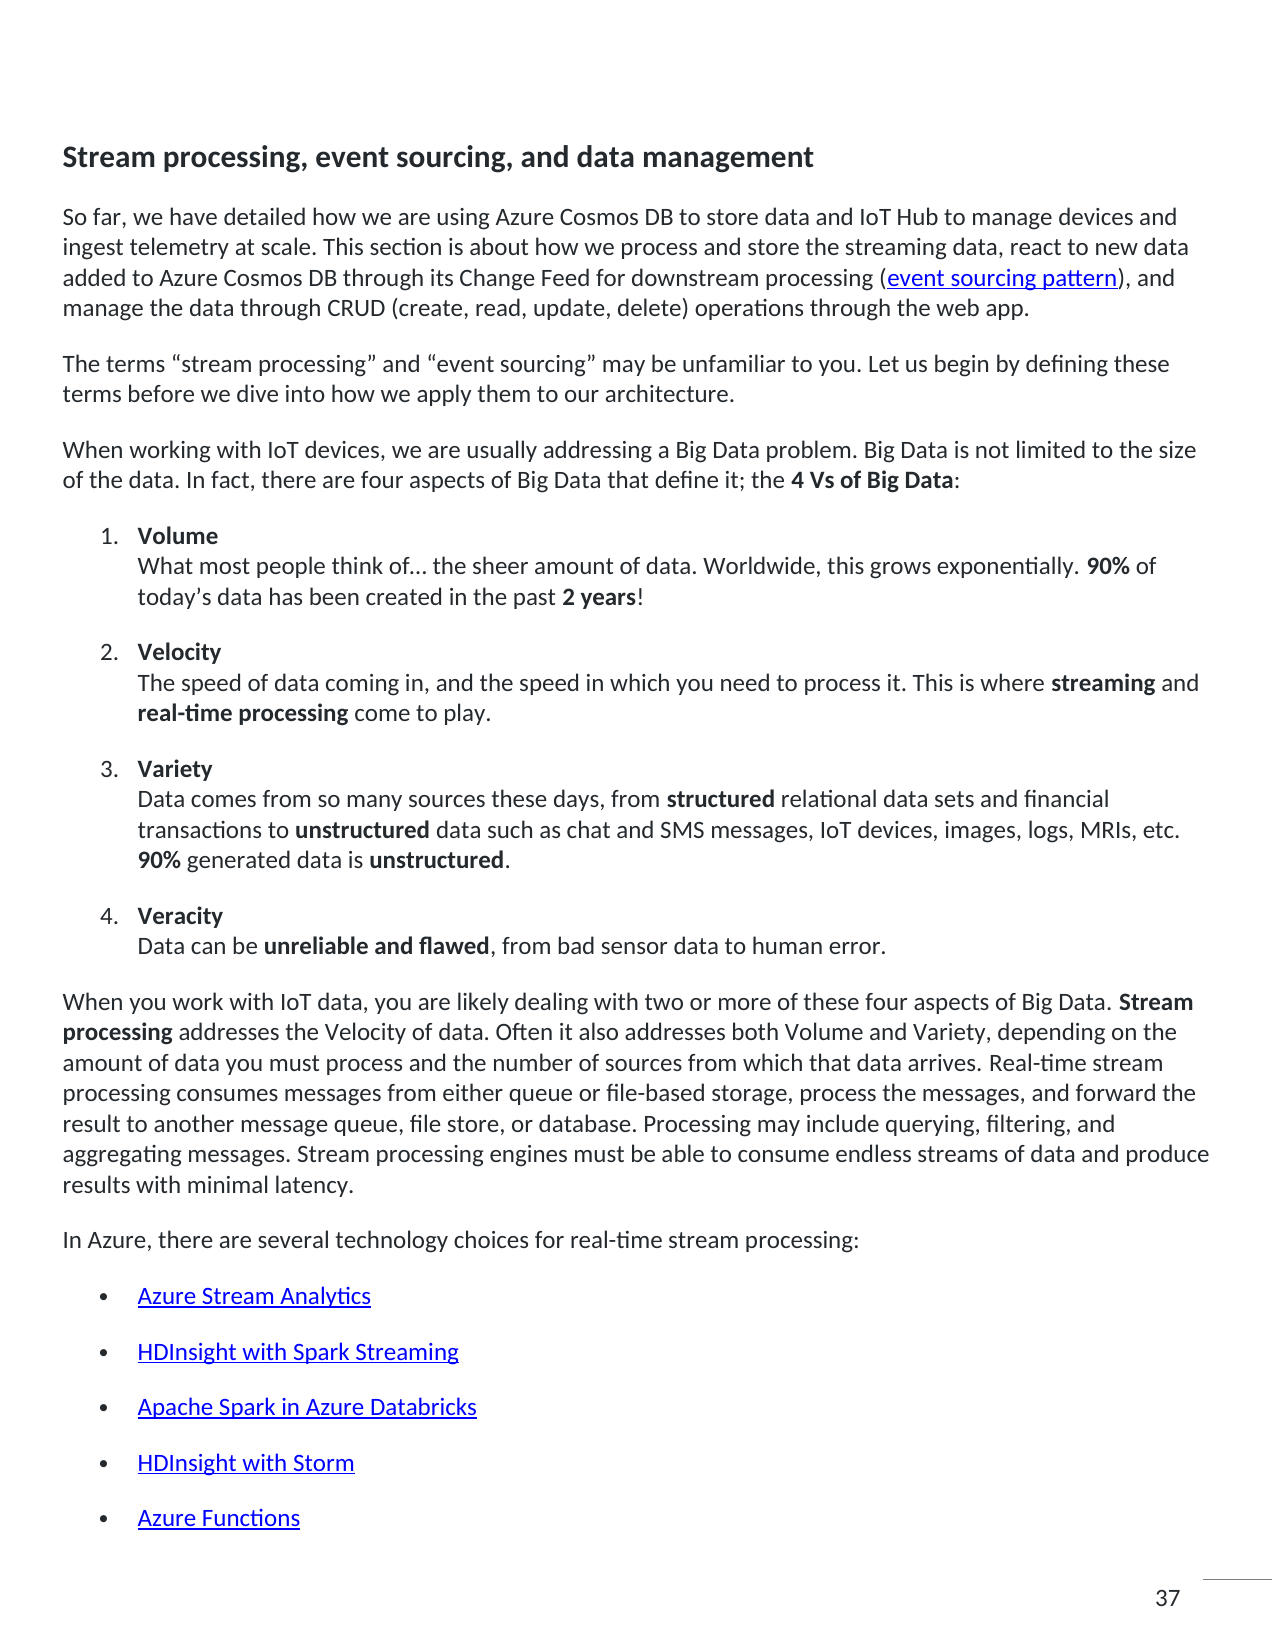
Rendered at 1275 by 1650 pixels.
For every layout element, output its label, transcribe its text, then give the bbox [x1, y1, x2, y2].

list HDInsight with Spark Streaming [100, 1336, 1219, 1366]
list Velocity The speed of data coming in, and the speed in which you need to process it. This is where streaming and real-time processing come to play. [100, 636, 1219, 728]
list Azure Stream Analytics [100, 1280, 1219, 1311]
subtitle Stream processing, event sourcing, and data management [62, 137, 1219, 176]
list Apache Spark in Azure Databricks [100, 1391, 1219, 1422]
text When you work with IoT data, you are likely dealing with two or more of these four aspects of Big Data. Stream processing addresses the Velocity of data. Often it also addresses both Volume and Variety, depending on the amount of data you must process and the number of sources from which that data arrives. Real-time stream processing consumes messages from either queue or file-based storage, process the messages, and forward the result to another message queue, file store, or database. Processing may include querying, filtering, and aggregating messages. Stream processing engines must be able to consume endless streams of data and produce results with minimal latency. [62, 986, 1219, 1200]
text So far, we have detailed how we are using Azure Cosmos DB to store data and IoT Hub to manage devices and ingest telemetry at scale. This section is about how we process and store the streaming data, react to new data added to Azure Cosmos DB through its Change Feed for downstream processing (event sourcing pattern), and manage the data through CRUD (create, read, update, delete) operations through the web app. [62, 201, 1219, 323]
text In Azure, there are several technology choices for real-time stream processing: [62, 1225, 1219, 1255]
list Variety Data comes from so many sources these days, from structured relational data sets and financial transactions to unstructured data such as chat and SMS messages, IoT devices, images, logs, MRIs, etc. 90% generated data is unstructured. [100, 753, 1219, 875]
list HDInsight with Storm [100, 1447, 1219, 1477]
list Volume What most people think of… the sheer amount of data. Worldwide, this grows exponentially. 90% of today’s data has been created in the past 2 years! [100, 520, 1219, 611]
list Veracity Data can be unreliable and flawed, from bad sensor data to human error. [100, 900, 1219, 961]
text The terms “stream processing” and “event sourcing” may be unfamiliar to you. Let us begin by defining these terms before we dive into how we apply them to our architecture. [62, 348, 1219, 409]
text When working with IoT devices, we are usually addressing a Big Data problem. Big Data is not limited to the size of the data. In fact, there are four aspects of Big Data that define it; the 4 Vs of Big Data: [62, 434, 1219, 495]
list Azure Functions [100, 1502, 1219, 1533]
